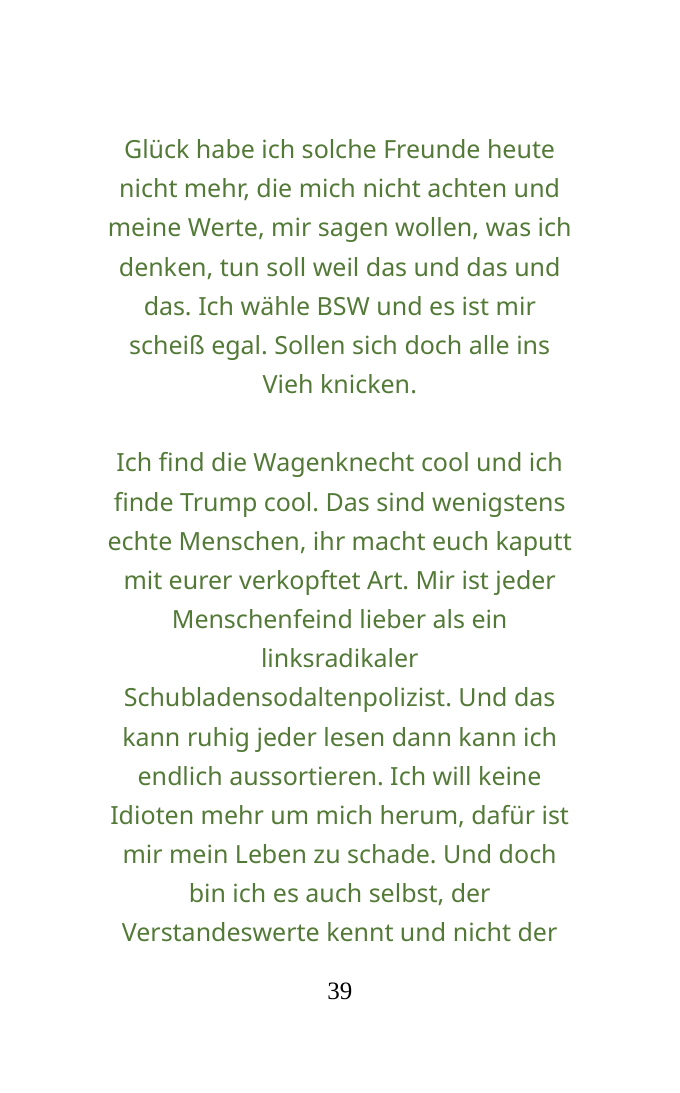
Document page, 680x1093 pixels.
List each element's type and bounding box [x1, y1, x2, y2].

text [106, 445, 573, 949]
text [106, 132, 573, 401]
